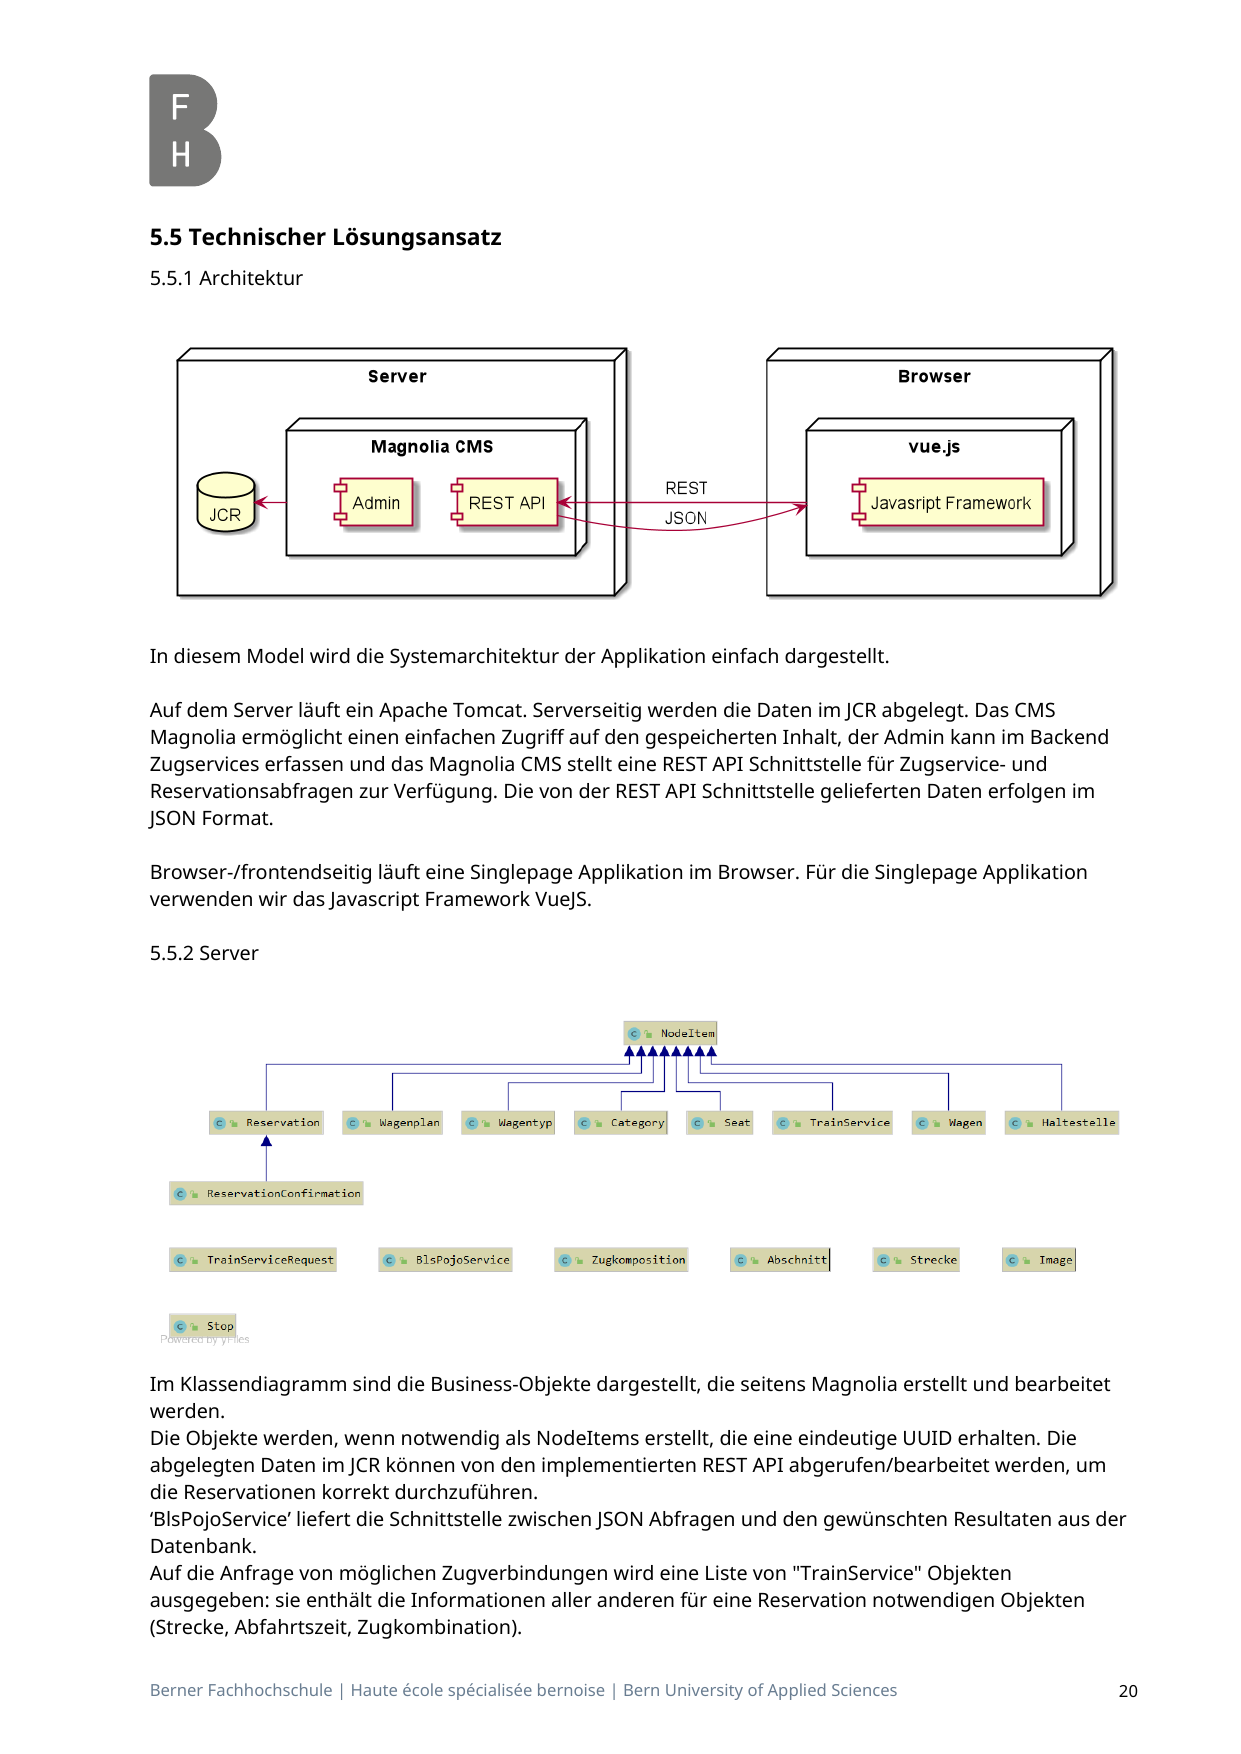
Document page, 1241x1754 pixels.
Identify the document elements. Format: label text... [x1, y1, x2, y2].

text ‘BlsPojoService’ liefert die Schnittstelle zwischen JSON Abfragen und den gewünschten Resultaten aus der Datenbank. [149, 1505, 1136, 1559]
subtitle Technischer Lösungsansatz [149, 221, 1136, 252]
picture [150, 1006, 1135, 1351]
text Die Objekte werden, wenn notwendig als NodeItems erstellt, die eine eindeutige UUID erhalten. Die abgelegten Daten im JCR können von den implementierten REST API abgerufen/bearbeitet werden, um die Reservationen korrekt durchzuführen. [149, 1424, 1136, 1505]
subtitle Server [149, 939, 1136, 966]
text Auf die Anfrage von möglichen Zugverbindungen wird eine Liste von "TrainService" Objekten ausgegeben: sie enthält die Informationen aller anderen für eine Reservation notwendigen Objekten (Strecke, Abfahrtszeit, Zugkombination). [149, 1559, 1136, 1640]
text In diesem Model wird die Systemarchitektur der Applikation einfach dargestellt. [149, 642, 1136, 669]
subtitle Architektur [149, 264, 1136, 291]
text Auf dem Server läuft ein Apache Tomcat. Serverseitig werden die Daten im JCR abgelegt. Das CMS Magnolia ermöglicht einen einfachen Zugriff auf den gespeicherten Inhalt, der Admin kann im Backend Zugservices erfassen und das Magnolia CMS stellt eine REST API Schnittstelle für Zugservice- und Reservationsabfragen zur Verfügung. Die von der REST API Schnittstelle gelieferten Daten erfolgen im JSON Format. [149, 696, 1136, 831]
picture [150, 318, 1135, 603]
text Browser-/frontendseitig läuft eine Singlepage Applikation im Browser. Für die Singlepage Applikation verwenden wir das Javascript Framework VueJS. [149, 858, 1136, 912]
